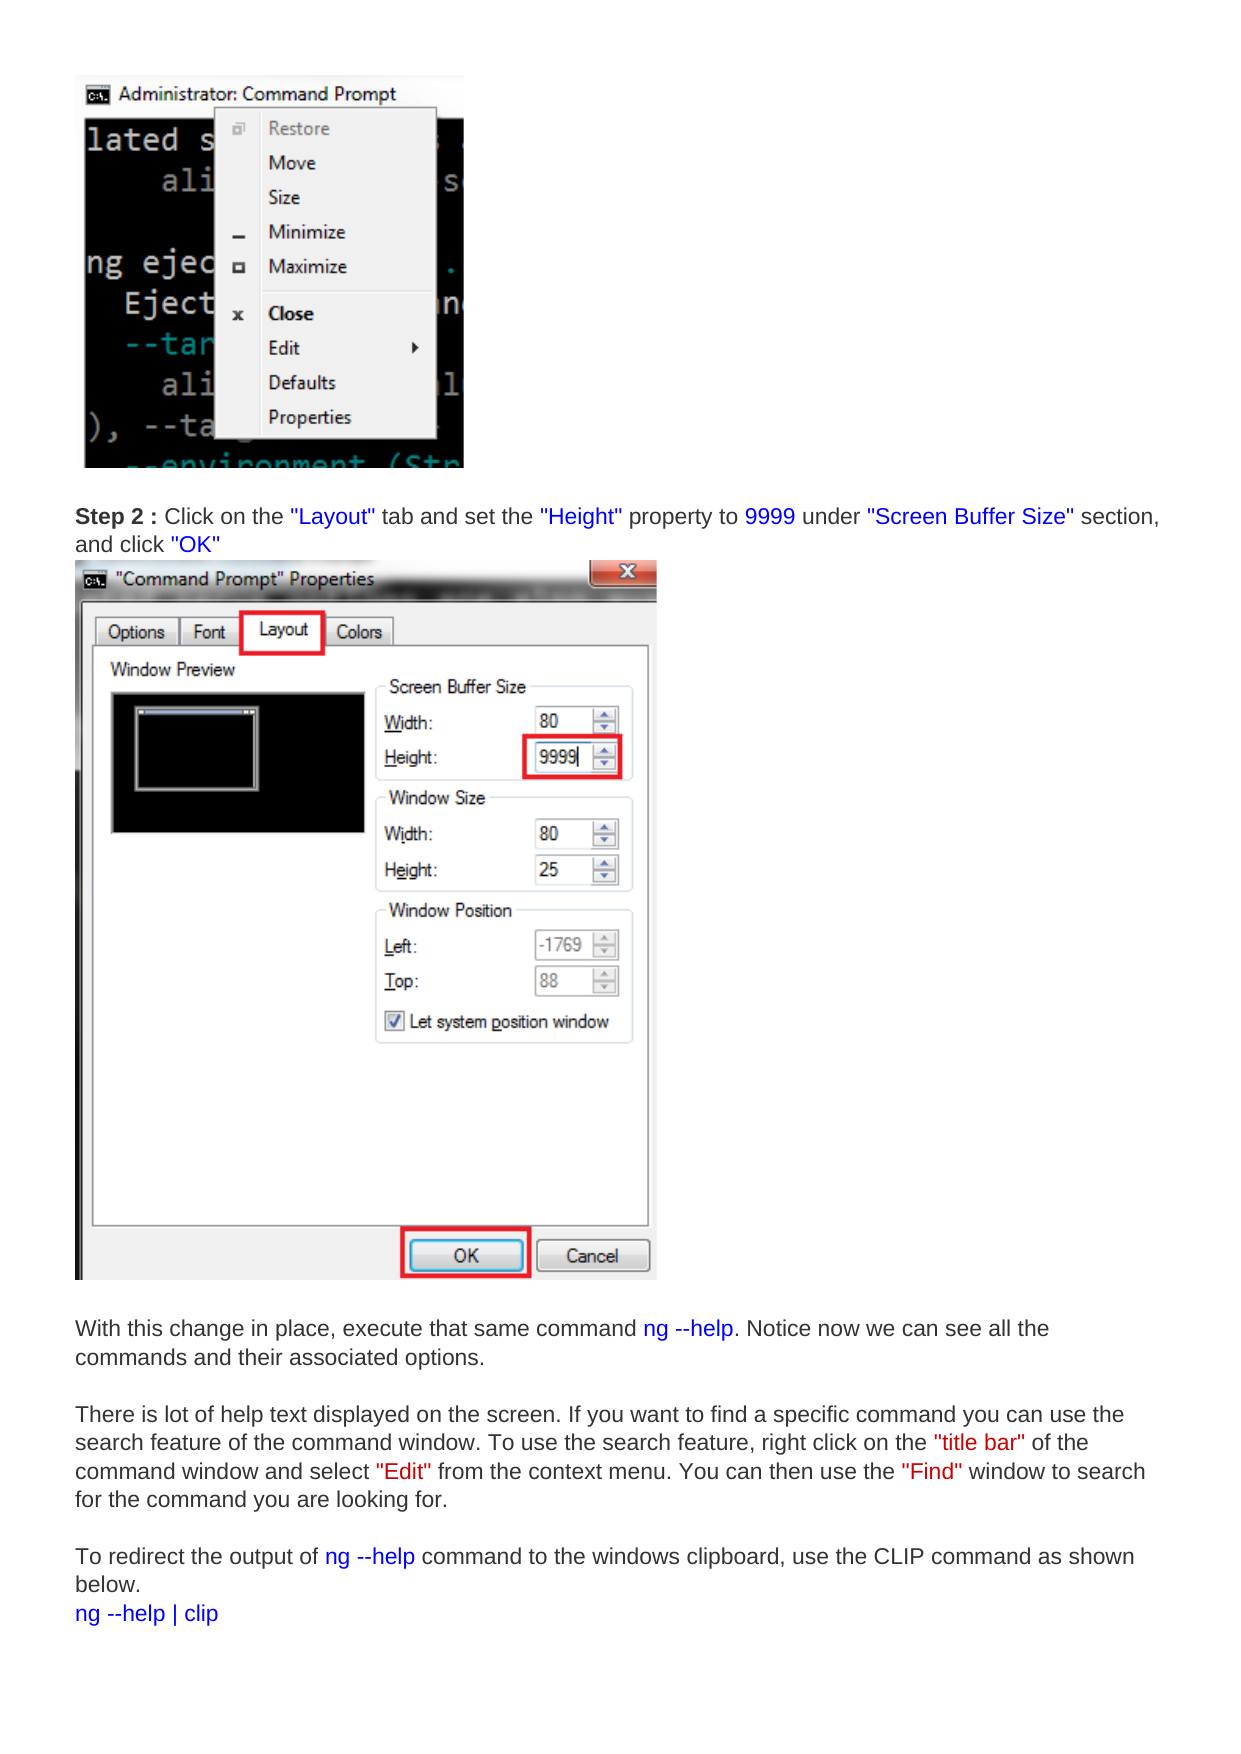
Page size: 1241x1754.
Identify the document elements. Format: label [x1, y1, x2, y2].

picture [75, 75, 464, 468]
text [75, 75, 1165, 1654]
picture [75, 560, 657, 1280]
